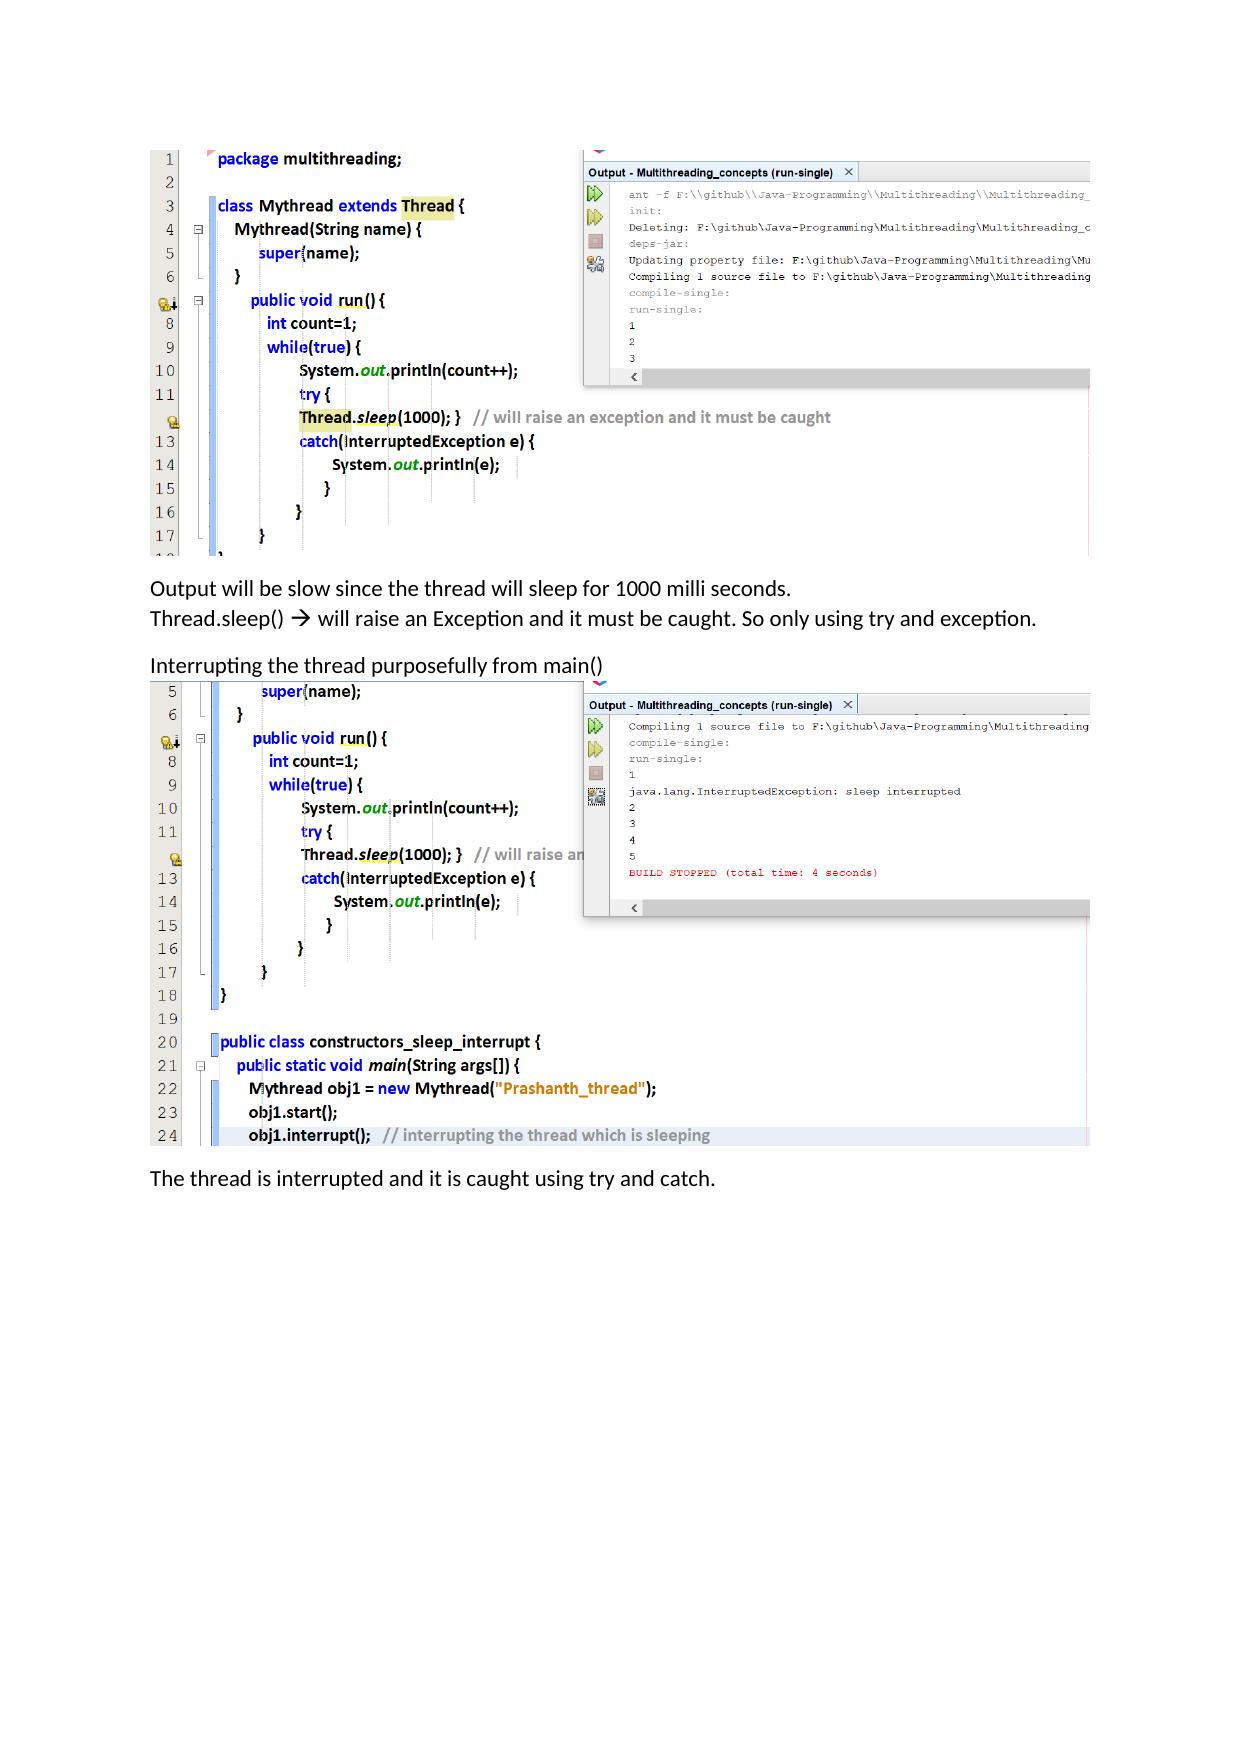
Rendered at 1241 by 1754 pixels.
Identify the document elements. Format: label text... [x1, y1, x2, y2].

picture [150, 150, 1091, 556]
picture [150, 681, 1091, 1146]
text Output will be slow since the thread will sleep for 1000 milli seconds. Thread.sleep() will raise an Exception and it must be caught. So only using try and exception. [150, 574, 1090, 632]
text Interrupting the thread purposefully from main() [150, 651, 1090, 681]
text The thread is interrupted and it is caught using try and catch. [150, 1164, 1090, 1192]
